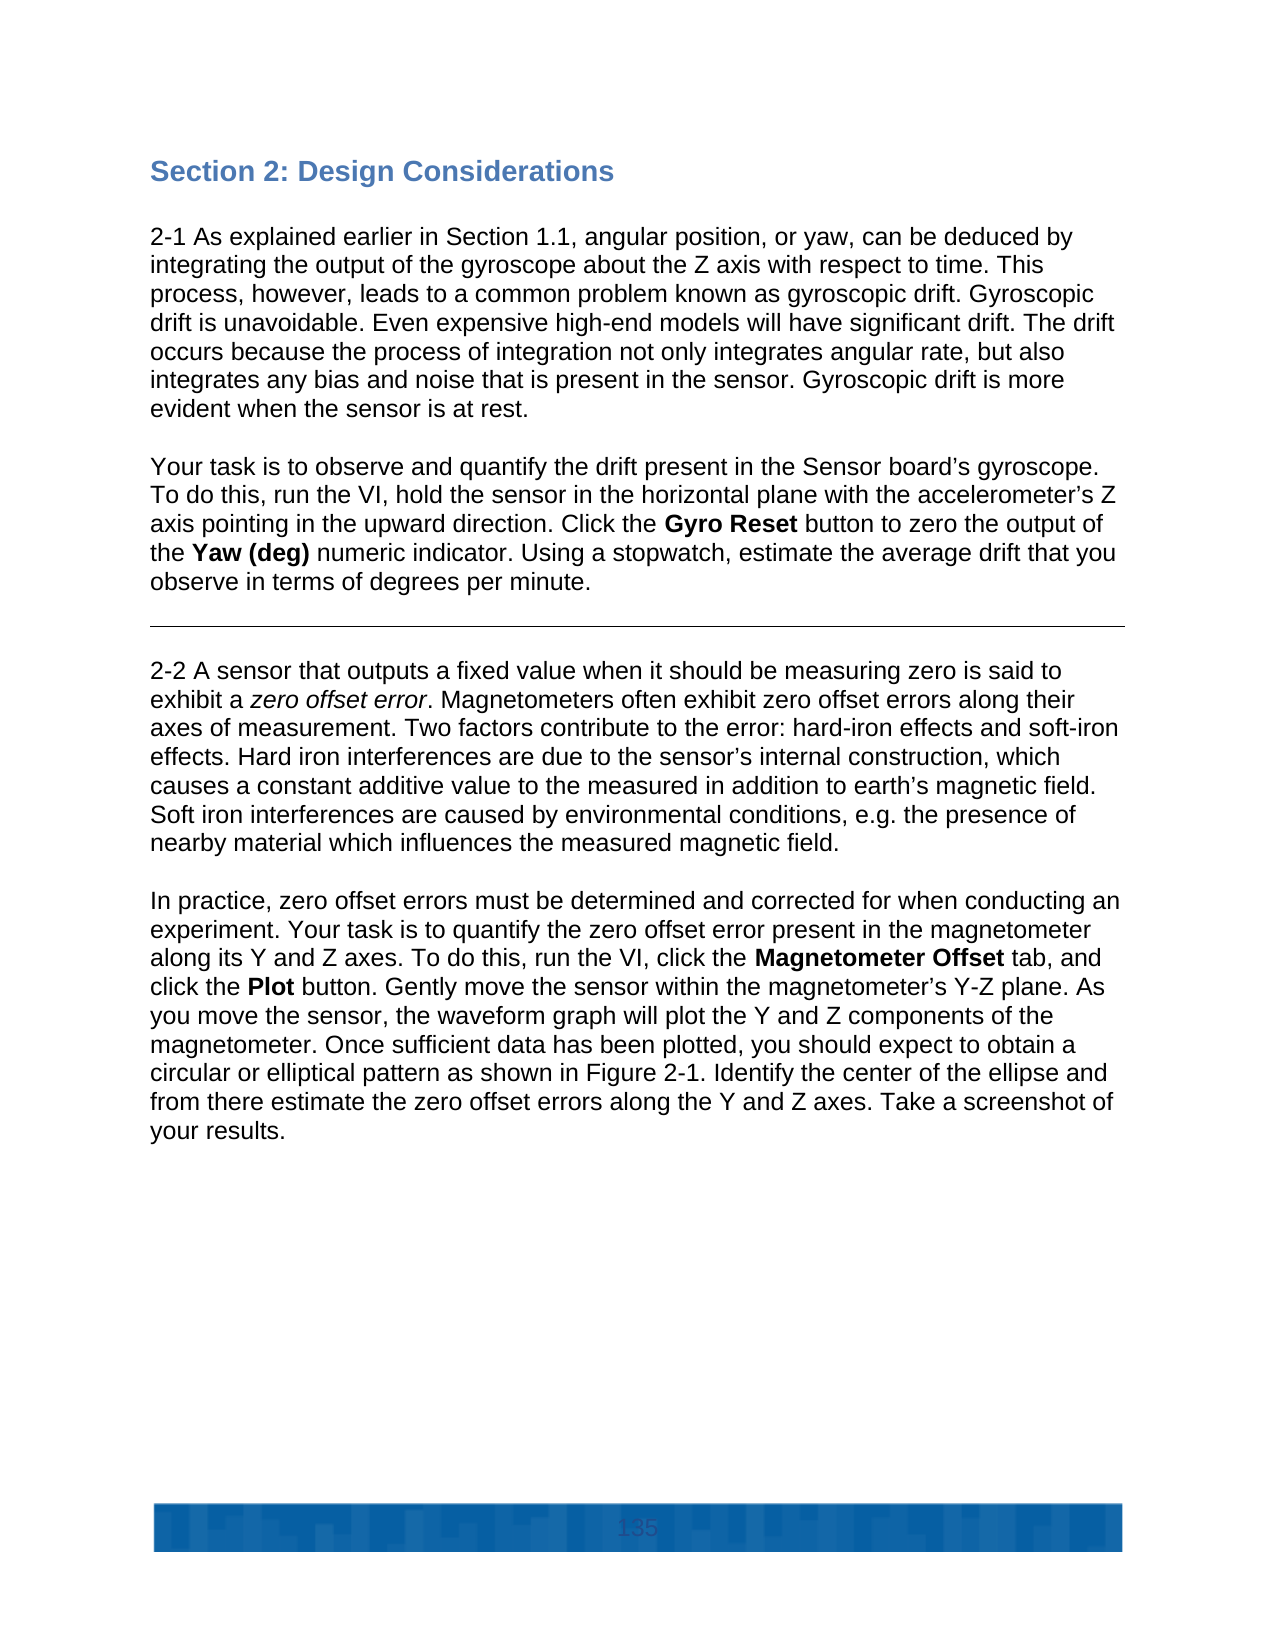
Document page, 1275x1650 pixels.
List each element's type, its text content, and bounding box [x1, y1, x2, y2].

text 2-1 As explained earlier in Section 1.1, angular position, or yaw, can be deduced by integrating the output of the gyroscope about the Z axis with respect to time. This process, however, leads to a common problem known as gyroscopic drift. Gyroscopic drift is unavoidable. Even expensive high-end models will have significant drift. The drift occurs because the process of integration not only integrates angular rate, but also integrates any bias and noise that is present in the sensor. Gyroscopic drift is more evident when the sensor is at rest. [150, 221, 1125, 423]
picture [153, 1503, 1123, 1552]
text 2-2 A sensor that outputs a fixed value when it should be measuring zero is said to exhibit a zero offset error. Magnetometers often exhibit zero offset errors along their axes of measurement. Two factors contribute to the error: hard-iron effects and soft-iron effects. Hard iron interferences are due to the sensor’s internal construction, which causes a constant additive value to the measured in addition to earth’s magnetic field. Soft iron interferences are caused by environmental conditions, e.g. the presence of nearby material which influences the measured magnetic field. [150, 656, 1125, 857]
subtitle Section 2: Design Considerations [150, 154, 1125, 188]
text In practice, zero offset errors must be determined and corrected for when conducting an experiment. Your task is to quantify the zero offset error present in the magnetometer along its Y and Z axes. To do this, run the VI, click the Magnetometer Offset tab, and click the Plot button. Gently move the sensor within the magnetometer’s Y-Z plane. As you move the sensor, the waveform graph will plot the Y and Z components of the magnetometer. Once sufficient data has been plotted, you should expect to obtain a circular or elliptical pattern as shown in Figure 2-1. Identify the center of the ellipse and from there estimate the zero offset errors along the Y and Z axes. Take a screenshot of your results. [150, 886, 1125, 1144]
text Your task is to observe and quantify the drift present in the Sensor board’s gyroscope. To do this, run the VI, hold the sensor in the horizontal plane with the accelerometer’s Z axis pointing in the upward direction. Click the Gyro Reset button to zero the output of the Yaw (deg) numeric indicator. Using a stopwatch, estimate the average drift that you observe in terms of degrees per minute. [150, 451, 1125, 595]
